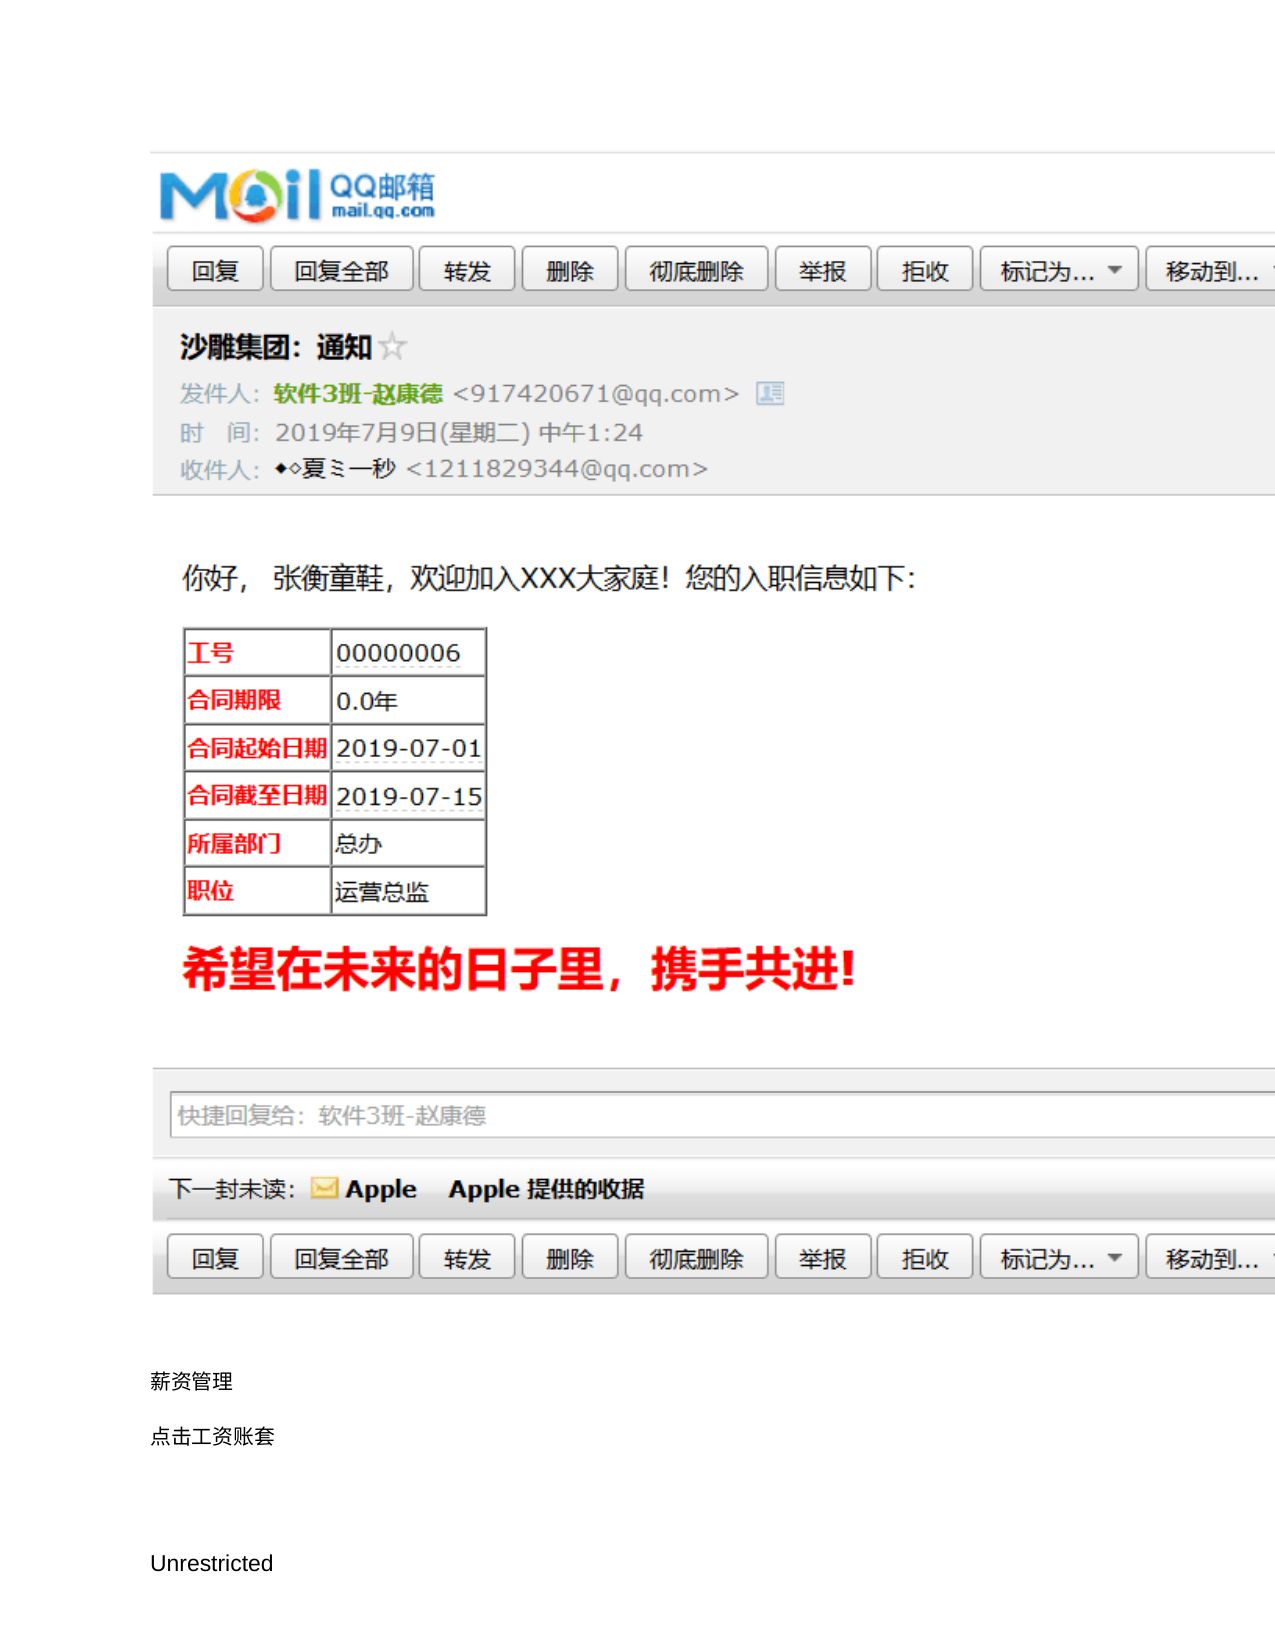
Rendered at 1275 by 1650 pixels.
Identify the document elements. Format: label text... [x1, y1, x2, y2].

text 薪资管理 [150, 1365, 1125, 1395]
picture [150, 150, 1275, 1365]
text 点击工资账套 [150, 1421, 1125, 1451]
